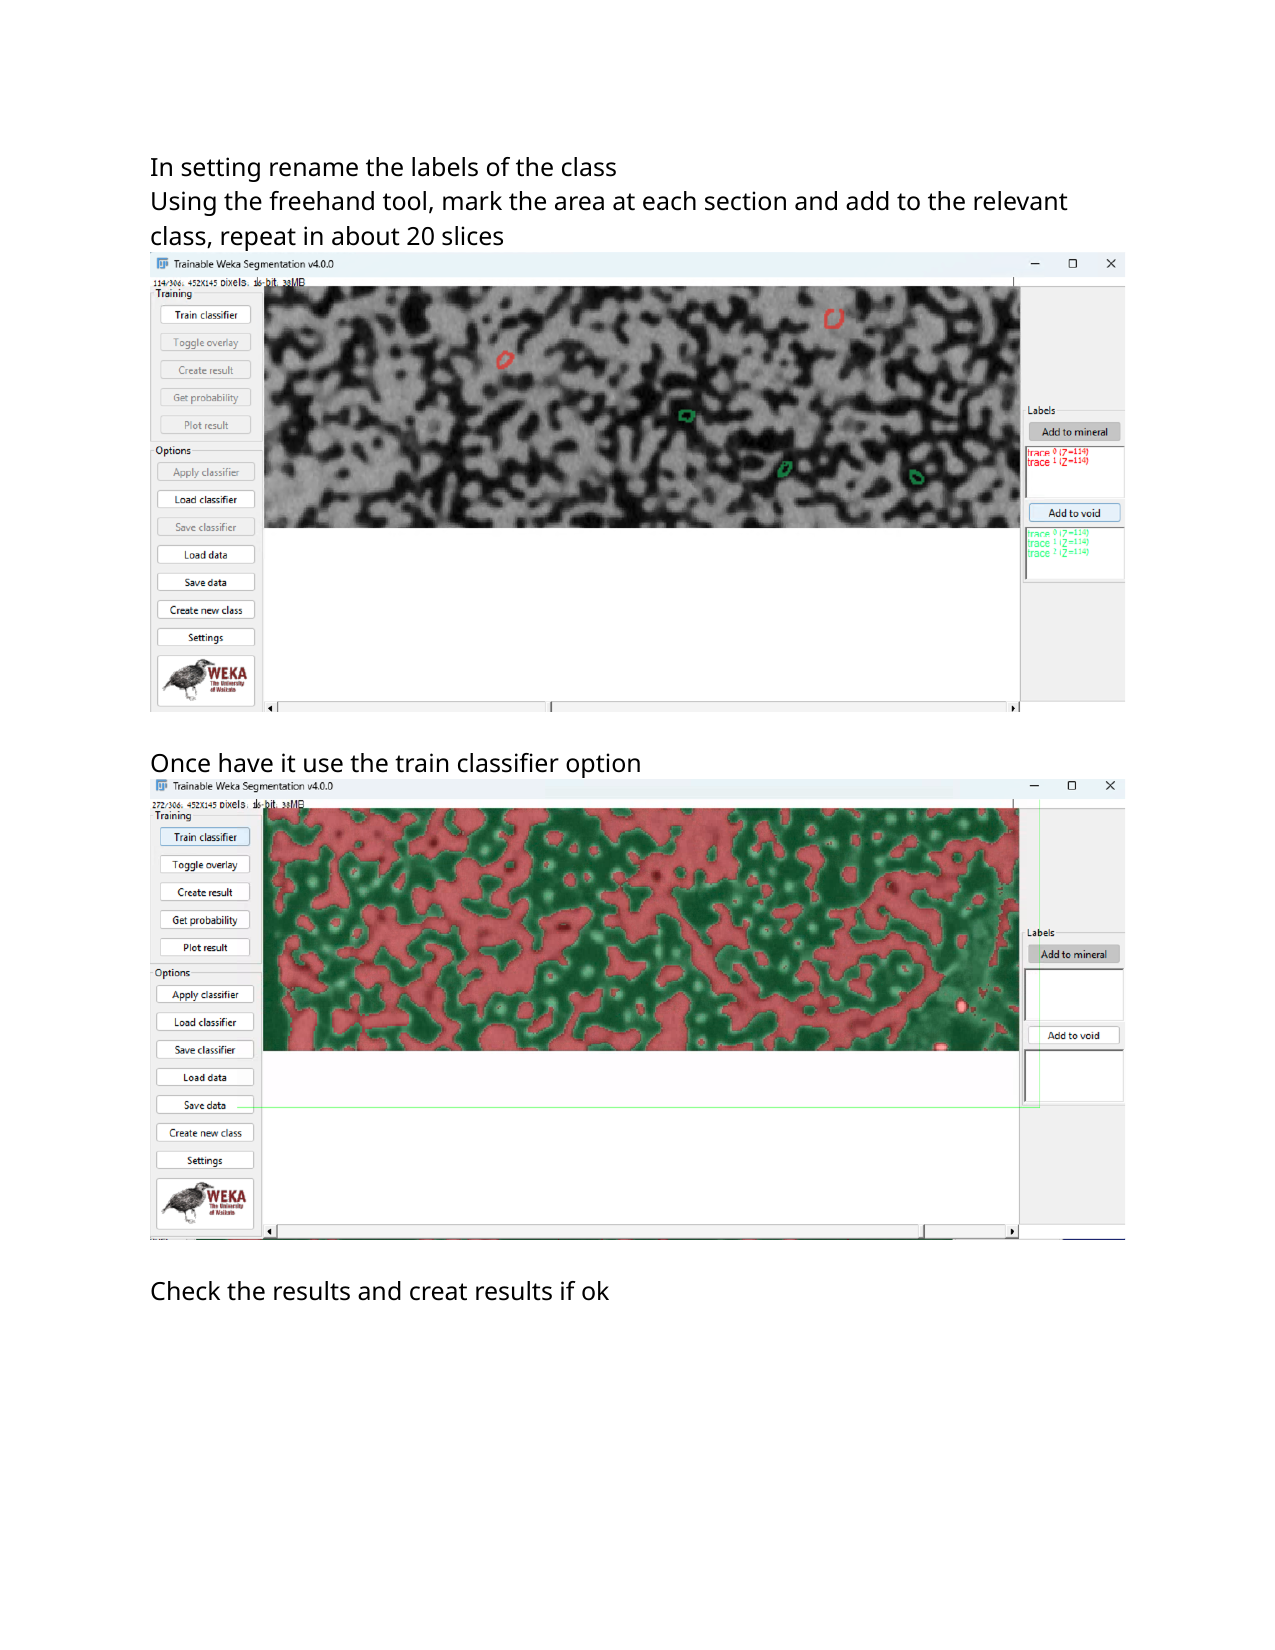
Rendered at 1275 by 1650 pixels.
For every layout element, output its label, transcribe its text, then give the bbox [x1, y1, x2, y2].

text Once have it use the train classifier option [150, 746, 1125, 779]
picture [150, 779, 1125, 1240]
text Check the results and creat results if ok [150, 1273, 1125, 1307]
text Using the freehand tool, mark the area at each section and add to the relevant class, repeat in about 20 slices [150, 184, 1125, 252]
text In setting rename the labels of the class [150, 150, 1125, 184]
picture [150, 252, 1125, 712]
